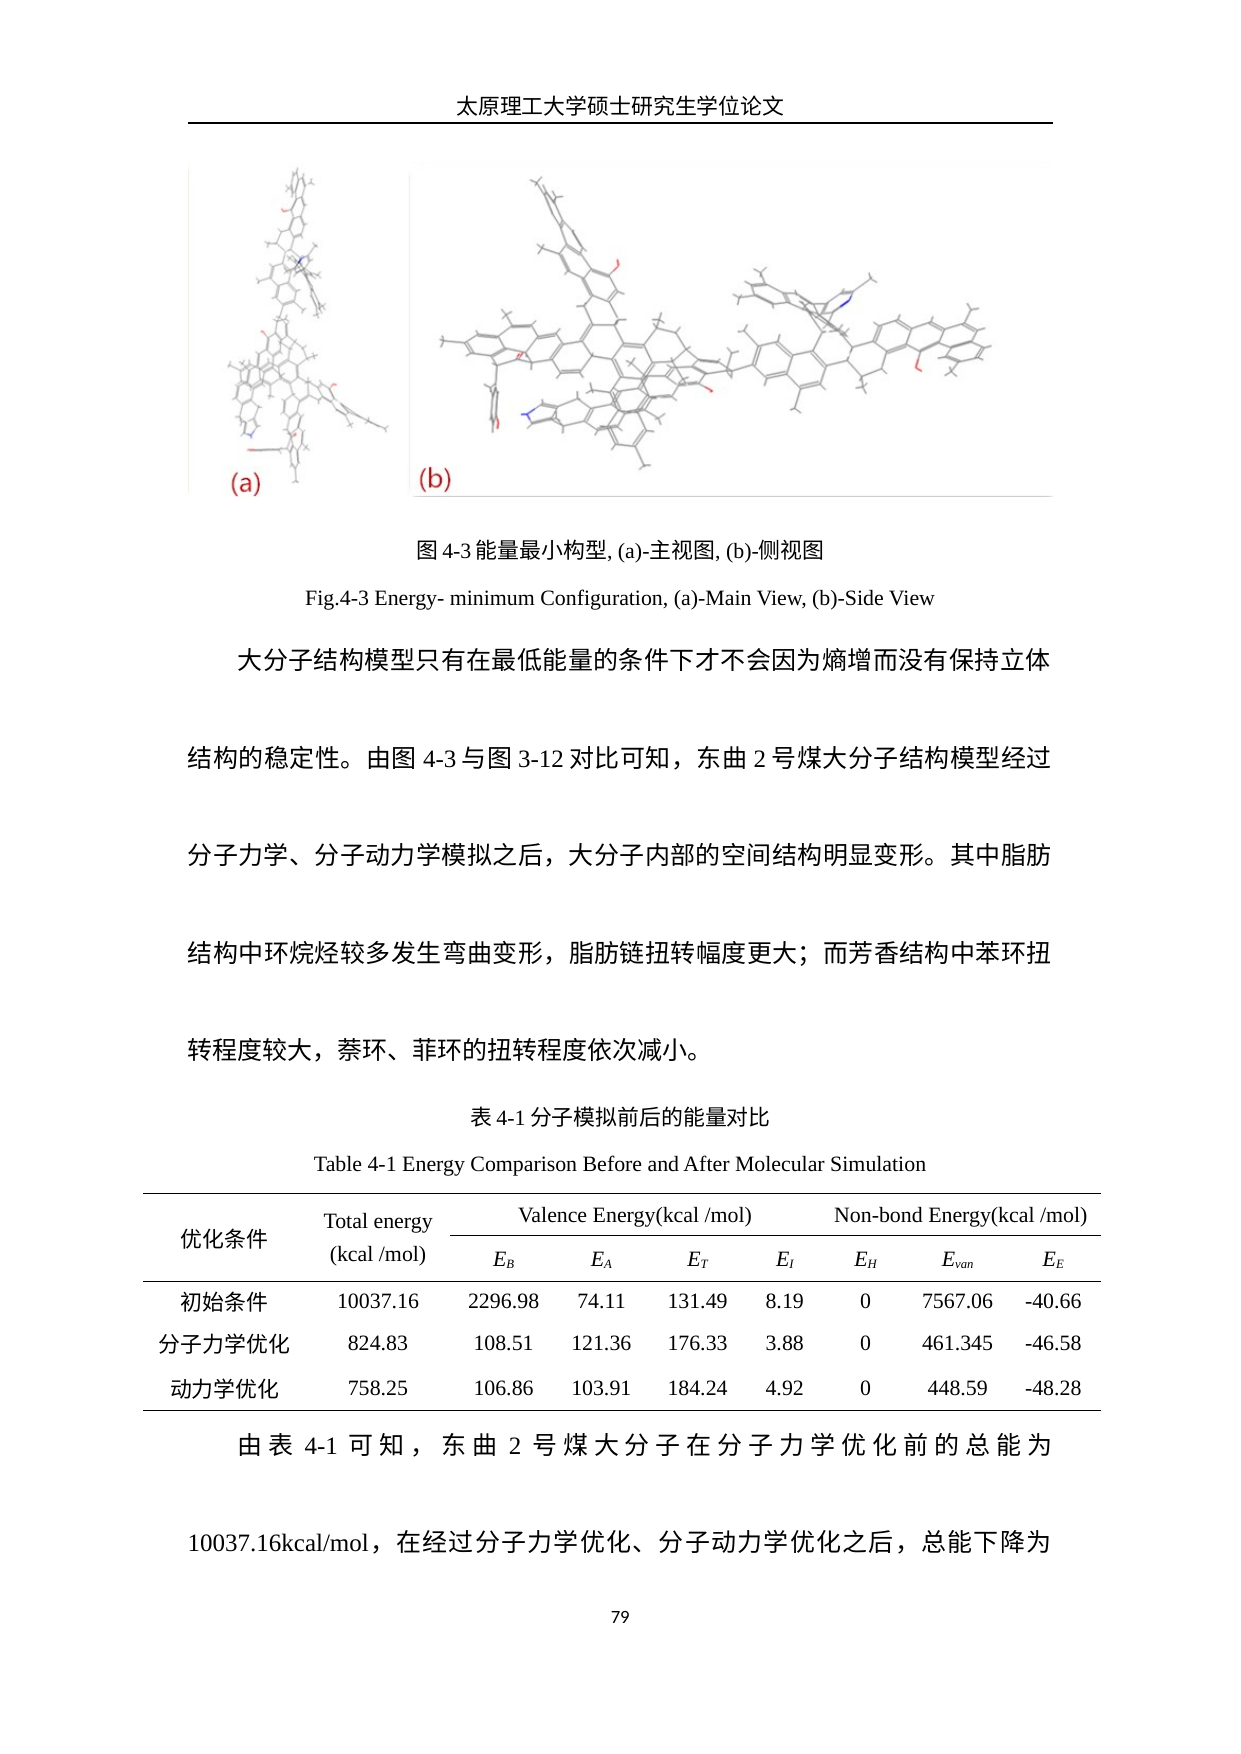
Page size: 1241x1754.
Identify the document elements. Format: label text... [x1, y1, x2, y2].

table_cell 461.345 [911, 1320, 1004, 1365]
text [187, 1411, 1053, 1573]
text 大分子结构模型只有在最低能量的条件下才不会因为熵增而没有保持立体结构的稳定性。由图4-3与图3-12对比可知，东曲2号煤大分子结构模型经过分子力学、分子动力学模拟之后，大分子内部的空间结构明显变形。其中脂肪结构中环烷烃较多发生弯曲变形，脂肪链扭转幅度更大；而芳香结构中苯环扭转程度较大，萘环、菲环的扭转程度依次减小。 [187, 626, 1053, 1081]
table_cell ET [646, 1236, 749, 1281]
table_cell 106.86 [450, 1365, 557, 1410]
text Table 4-1 Energy Comparison Before and After Molecular Simulation [187, 1148, 1053, 1180]
text Fig.4-3 Energy- minimum Configuration, (a)-Main View, (b)-Side View [187, 581, 1053, 614]
table_cell EH [820, 1236, 911, 1281]
table_cell 758.25 [306, 1365, 450, 1410]
table_cell 121.36 [557, 1320, 646, 1365]
table_cell 103.91 [557, 1365, 646, 1410]
table_cell 7567.06 [911, 1282, 1004, 1320]
table_header Total energy (kcal /mol) [306, 1194, 450, 1281]
table_cell 448.59 [911, 1365, 1004, 1410]
table_cell 初始条件 [143, 1282, 306, 1320]
table_cell EB [450, 1236, 557, 1281]
table_cell 824.83 [306, 1320, 450, 1365]
table_cell 3.88 [749, 1320, 820, 1365]
table_cell 2296.98 [450, 1282, 557, 1320]
table_cell 10037.16 [306, 1282, 450, 1320]
table_cell -48.28 [1004, 1365, 1101, 1410]
table_cell -46.58 [1004, 1320, 1101, 1365]
table_cell 131.49 [646, 1282, 749, 1320]
table_cell 0 [820, 1282, 911, 1320]
table_cell 0 [820, 1365, 911, 1410]
picture [187, 162, 1053, 497]
table_cell 8.19 [749, 1282, 820, 1320]
text 表4-1分子模拟前后的能量对比 [187, 1099, 1053, 1132]
table_cell EE [1004, 1236, 1101, 1281]
table_cell EA [557, 1236, 646, 1281]
table_cell 108.51 [450, 1320, 557, 1365]
table_cell 分子力学优化 [143, 1320, 306, 1365]
table_header Valence Energy(kcal /mol) [450, 1194, 820, 1235]
table_cell 0 [820, 1320, 911, 1365]
table_cell Evan [911, 1236, 1004, 1281]
table_cell 动力学优化 [143, 1365, 306, 1410]
table_cell 74.11 [557, 1282, 646, 1320]
table_cell EI [749, 1236, 820, 1281]
table_cell -40.66 [1004, 1282, 1101, 1320]
table_header 优化条件 [143, 1194, 306, 1281]
table_header Non-bond Energy(kcal /mol) [820, 1194, 1101, 1235]
text 图4-3能量最小构型, (a)-主视图, (b)-侧视图 [187, 533, 1053, 565]
table_cell 176.33 [646, 1320, 749, 1365]
table_cell 184.24 [646, 1365, 749, 1410]
table_cell 4.92 [749, 1365, 820, 1410]
